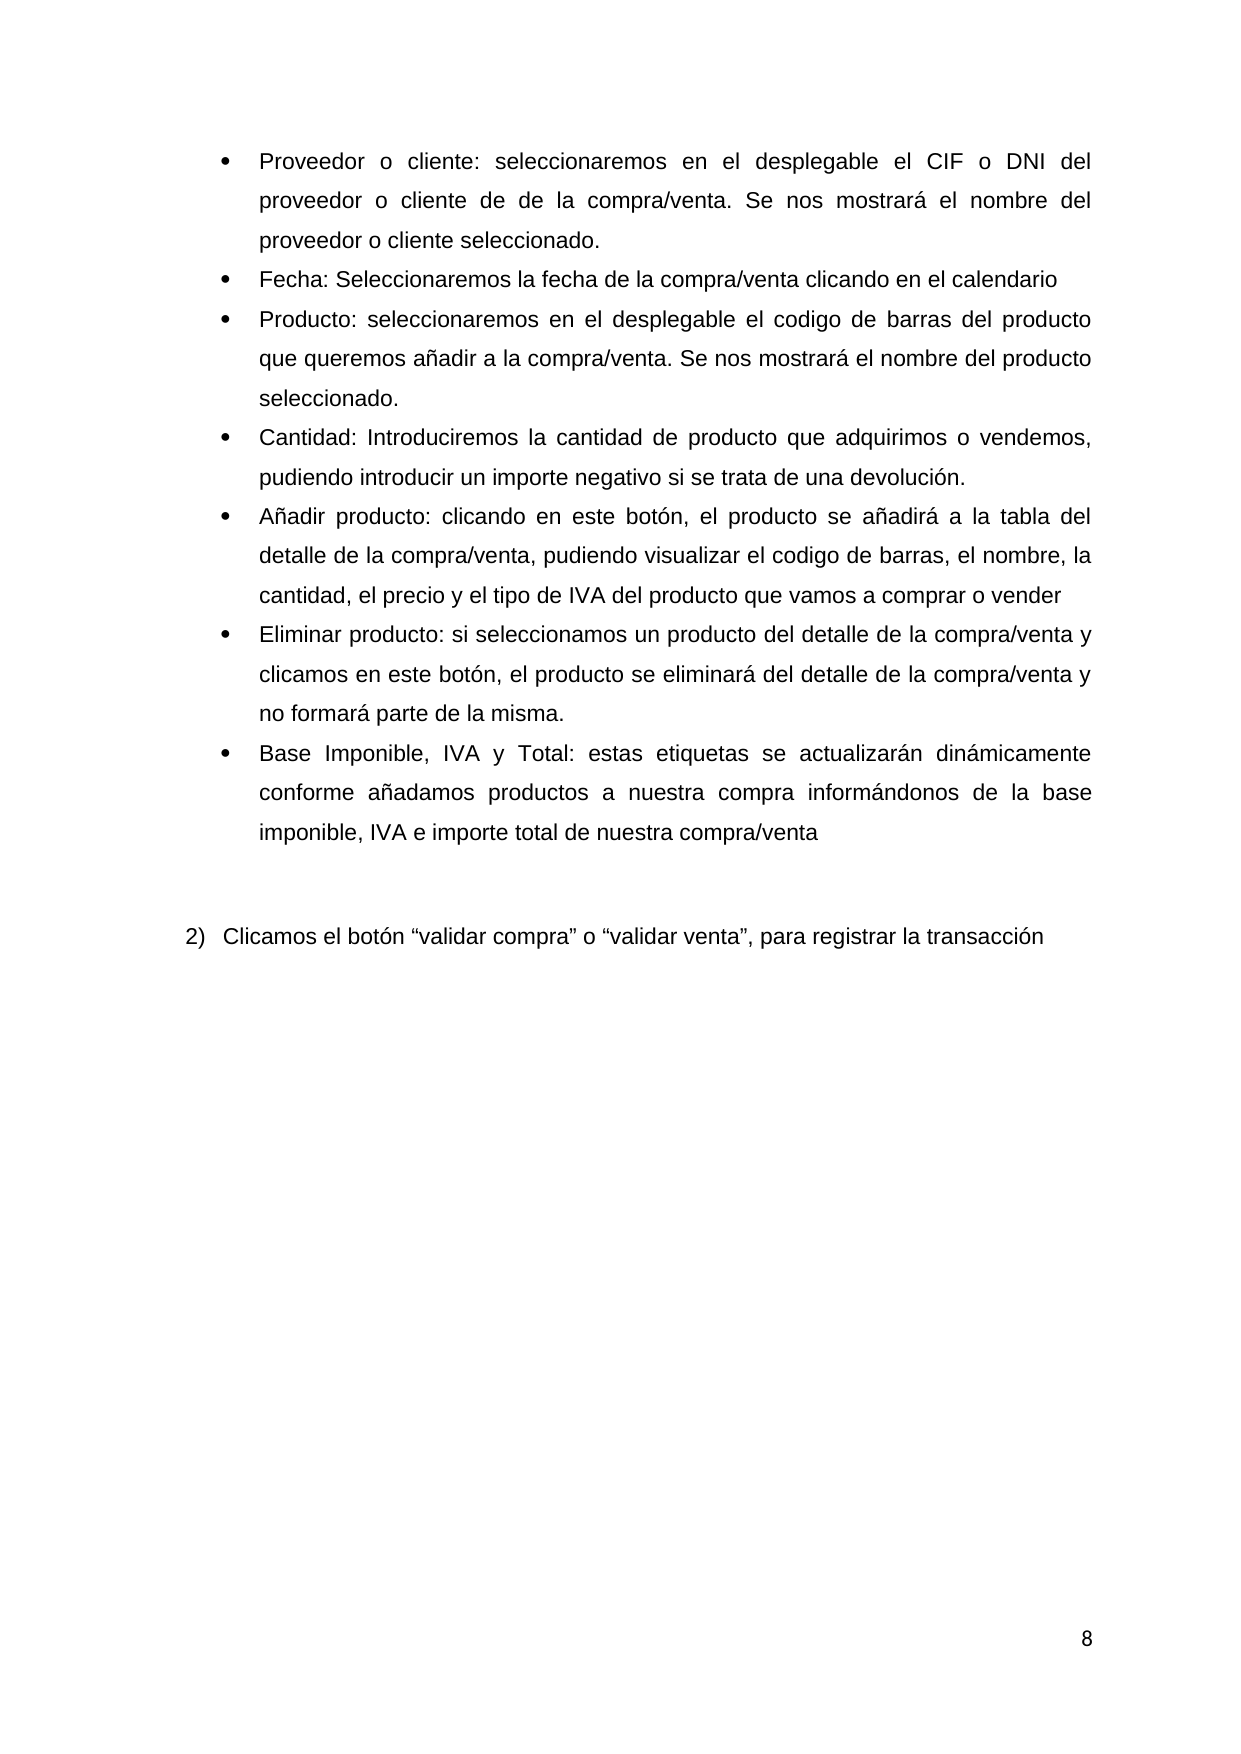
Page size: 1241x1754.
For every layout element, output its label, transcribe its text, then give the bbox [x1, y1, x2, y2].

list Eliminar producto: si seleccionamos un producto del detalle de la compra/venta y clicamos en este botón, el producto se eliminará del detalle de la compra/venta y no formará parte de la misma. [221, 621, 1092, 727]
list Fecha: Seleccionaremos la fecha de la compra/venta clicando en el calendario [221, 266, 1092, 292]
list Proveedor o cliente: seleccionaremos en el desplegable el CIF o DNI del proveedor o cliente de de la compra/venta. Se nos mostrará el nombre del proveedor o cliente seleccionado. [221, 148, 1092, 253]
list Base Imponible, IVA y Total: estas etiquetas se actualizarán dinámicamente conforme añadamos productos a nuestra compra informándonos de la base imponible, IVA e importe total de nuestra compra/venta [221, 740, 1092, 845]
list Cantidad: Introduciremos la cantidad de producto que adquirimos o vendemos, pudiendo introducir un importe negativo si se trata de una devolución. [221, 424, 1092, 490]
list Producto: seleccionaremos en el desplegable el codigo de barras del producto que queremos añadir a la compra/venta. Se nos mostrará el nombre del producto seleccionado. [221, 306, 1092, 411]
list Añadir producto: clicando en este botón, el producto se añadirá a la tabla del detalle de la compra/venta, pudiendo visualizar el codigo de barras, el nombre, la cantidad, el precio y el tipo de IVA del producto que vamos a comprar o vender [221, 503, 1092, 608]
list Clicamos el botón “validar compra” o “validar venta”, para registrar la transacción [185, 923, 1092, 949]
